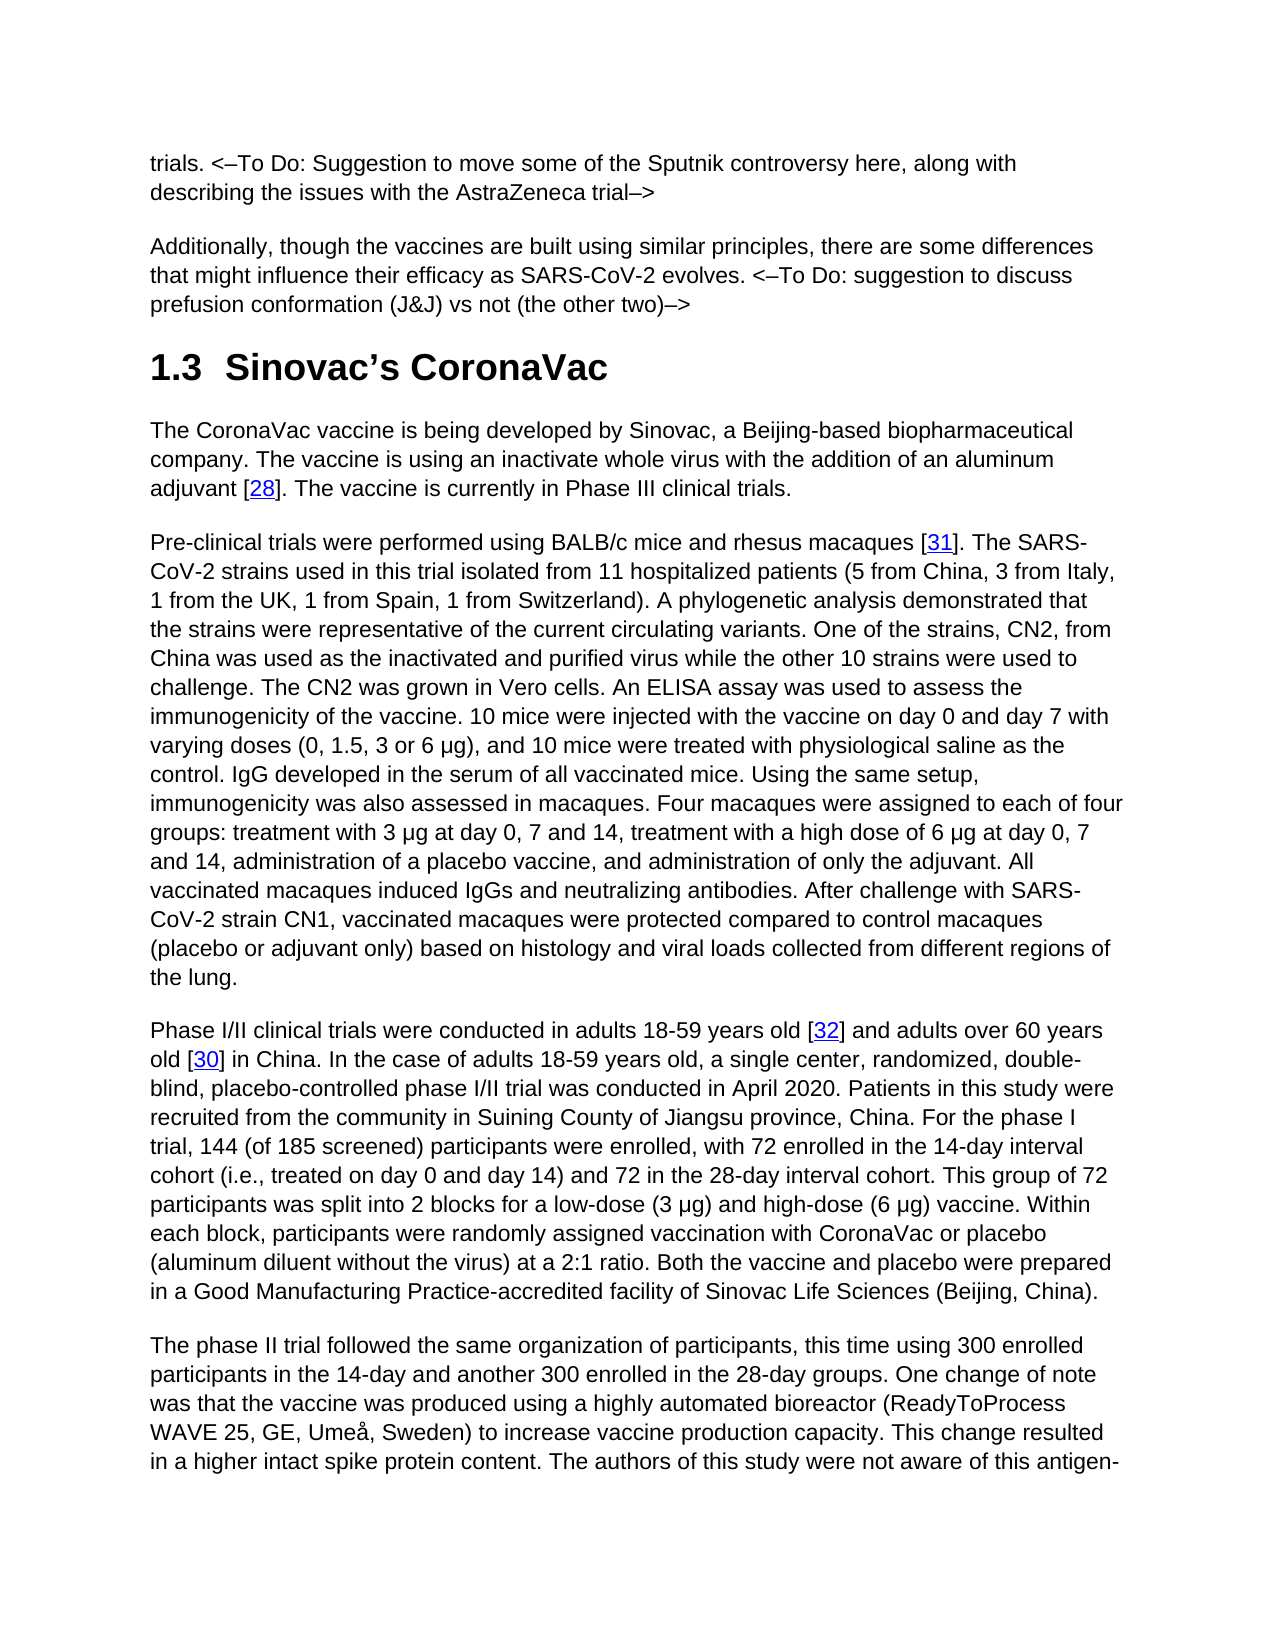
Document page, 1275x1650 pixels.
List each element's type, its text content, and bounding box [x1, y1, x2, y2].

subtitle 1.3 Sinovac’s CoronaVac [150, 345, 1125, 388]
text The CoronaVac vaccine is being developed by Sinovac, a Beijing-based biopharmaceutical company. The vaccine is using an inactivate whole virus with the addition of an aluminum adjuvant [28]. The vaccine is currently in Phase III clinical trials. [150, 417, 1125, 501]
text Pre-clinical trials were performed using BALB/c mice and rhesus macaques [31]. The SARS-CoV-2 strains used in this trial isolated from 11 hospitalized patients (5 from China, 3 from Italy, 1 from the UK, 1 from Spain, 1 from Switzerland). A phylogenetic analysis demonstrated that the strains were representative of the current circulating variants. One of the strains, CN2, from China was used as the inactivated and purified virus while the other 10 strains were used to challenge. The CN2 was grown in Vero cells. An ELISA assay was used to assess the immunogenicity of the vaccine. 10 mice were injected with the vaccine on day 0 and day 7 with varying doses (0, 1.5, 3 or 6 μg), and 10 mice were treated with physiological saline as the control. IgG developed in the serum of all vaccinated mice. Using the same setup, immunogenicity was also assessed in macaques. Four macaques were assigned to each of four groups: treatment with 3 μg at day 0, 7 and 14, treatment with a high dose of 6 μg at day 0, 7 and 14, administration of a placebo vaccine, and administration of only the adjuvant. All vaccinated macaques induced IgGs and neutralizing antibodies. After challenge with SARS-CoV-2 strain CN1, vaccinated macaques were protected compared to control macaques (placebo or adjuvant only) based on histology and viral loads collected from different regions of the lung. [150, 529, 1125, 990]
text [150, 150, 1125, 205]
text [150, 1332, 1125, 1474]
text Phase I/II clinical trials were conducted in adults 18-59 years old [32] and adults over 60 years old [30] in China. In the case of adults 18-59 years old, a single center, randomized, double-blind, placebo-controlled phase I/II trial was conducted in April 2020. Patients in this study were recruited from the community in Suining County of Jiangsu province, China. For the phase I trial, 144 (of 185 screened) participants were enrolled, with 72 enrolled in the 14-day interval cohort (i.e., treated on day 0 and day 14) and 72 in the 28-day interval cohort. This group of 72 participants was split into 2 blocks for a low-dose (3 μg) and high-dose (6 μg) vaccine. Within each block, participants were randomly assigned vaccination with CoronaVac or placebo (aluminum diluent without the virus) at a 2:1 ratio. Both the vaccine and placebo were prepared in a Good Manufacturing Practice-accredited facility of Sinovac Life Sciences (Beijing, China). [150, 1017, 1125, 1304]
text Additionally, though the vaccines are built using similar principles, there are some differences that might influence their efficacy as SARS-CoV-2 evolves. <–To Do: suggestion to discuss prefusion conformation (J&J) vs not (the other two)–> [150, 233, 1125, 317]
